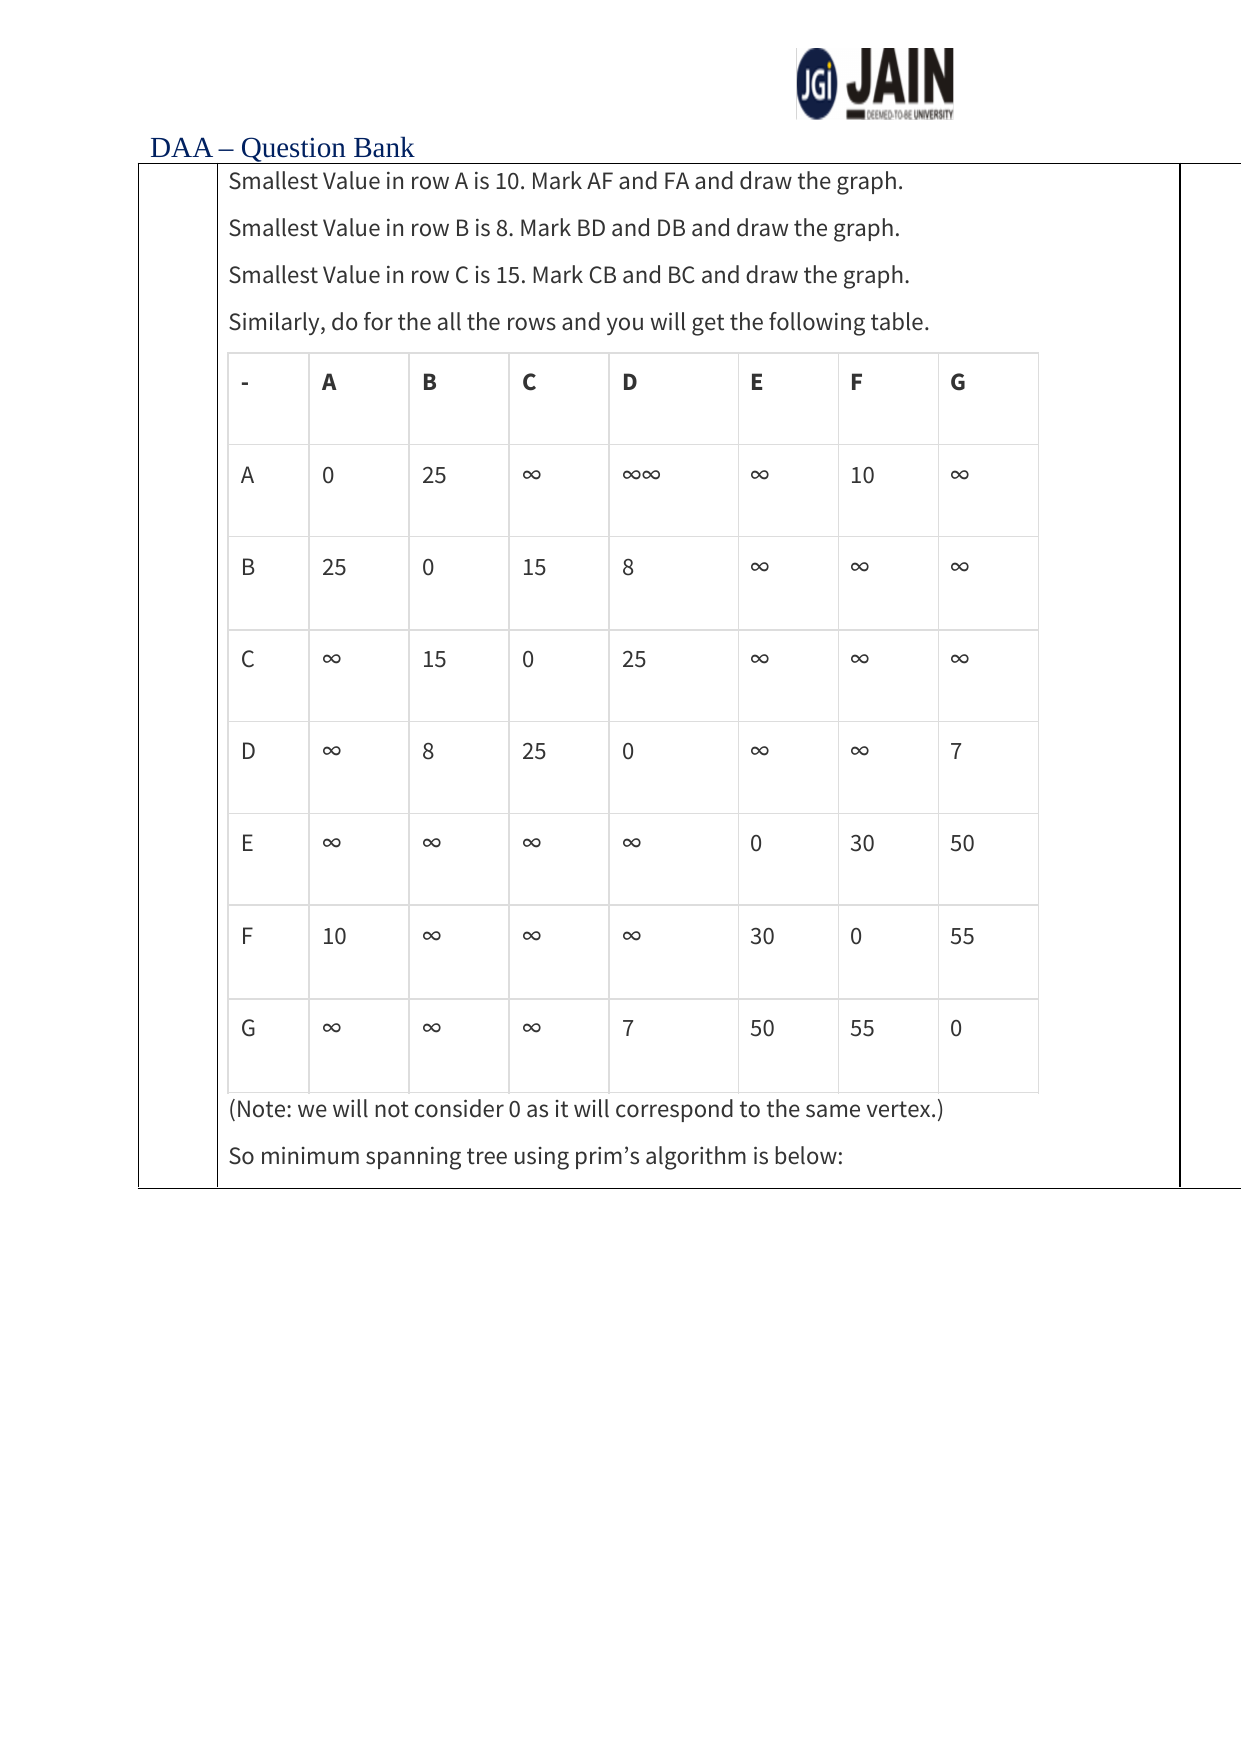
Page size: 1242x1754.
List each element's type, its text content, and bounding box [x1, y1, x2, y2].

text A 0 25 ∞ ∞∞ ∞ 10 ∞ [241, 458, 1155, 490]
picture [519, 48, 1231, 120]
text G ∞ ∞ ∞ 7 50 55 0 [241, 1012, 1155, 1043]
text Smallest Value in row B is 8. Mark BD and DB and draw the graph. Smallest Value in row C is 15. Mark CB and BC and draw the graph. Similarly, do for the all the rows and you will get the following table. [228, 212, 936, 337]
text C ∞ 15 0 25 ∞ ∞ ∞ [241, 643, 1155, 674]
text E ∞ ∞ ∞ ∞ 0 30 50 [241, 827, 1155, 859]
text Smallest Value in row A is 10. Mark AF and FA and draw the graph. [228, 165, 1155, 196]
text B 25 0 15 8 ∞ ∞ ∞ [241, 551, 1155, 582]
text (Note: we will not consider 0 as it will correspond to the same vertex.) So minimum spanning tree using primʼs algorithm is below: [228, 1093, 950, 1171]
text - A B C D E F G [241, 366, 1155, 398]
text DAA– Question Bank [150, 130, 1155, 163]
text D ∞ 8 25 0 ∞ ∞ 7 [241, 735, 1155, 767]
text F 10 ∞ ∞ ∞ 30 0 55 [241, 919, 1155, 951]
